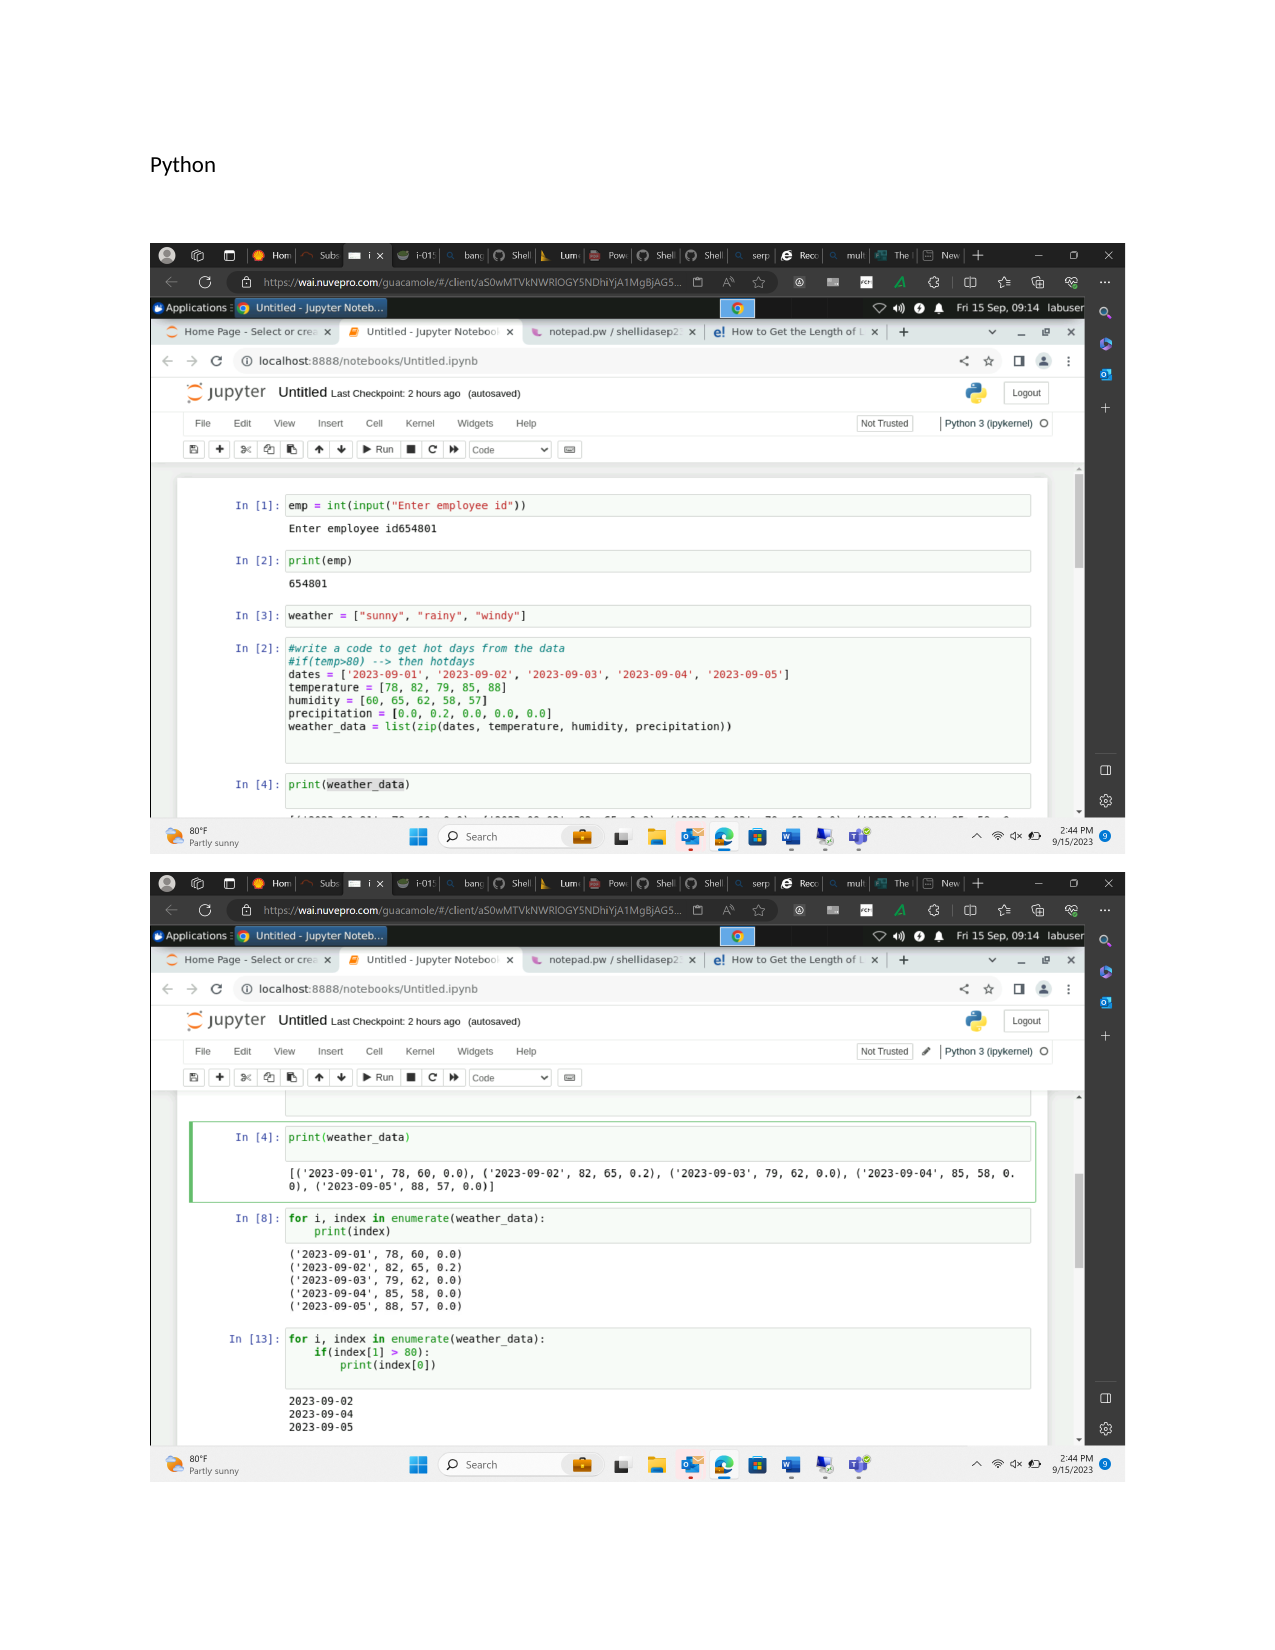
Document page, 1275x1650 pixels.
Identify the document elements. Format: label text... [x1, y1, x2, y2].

text Python [150, 150, 1125, 178]
picture [150, 872, 1125, 1482]
picture [150, 243, 1125, 854]
